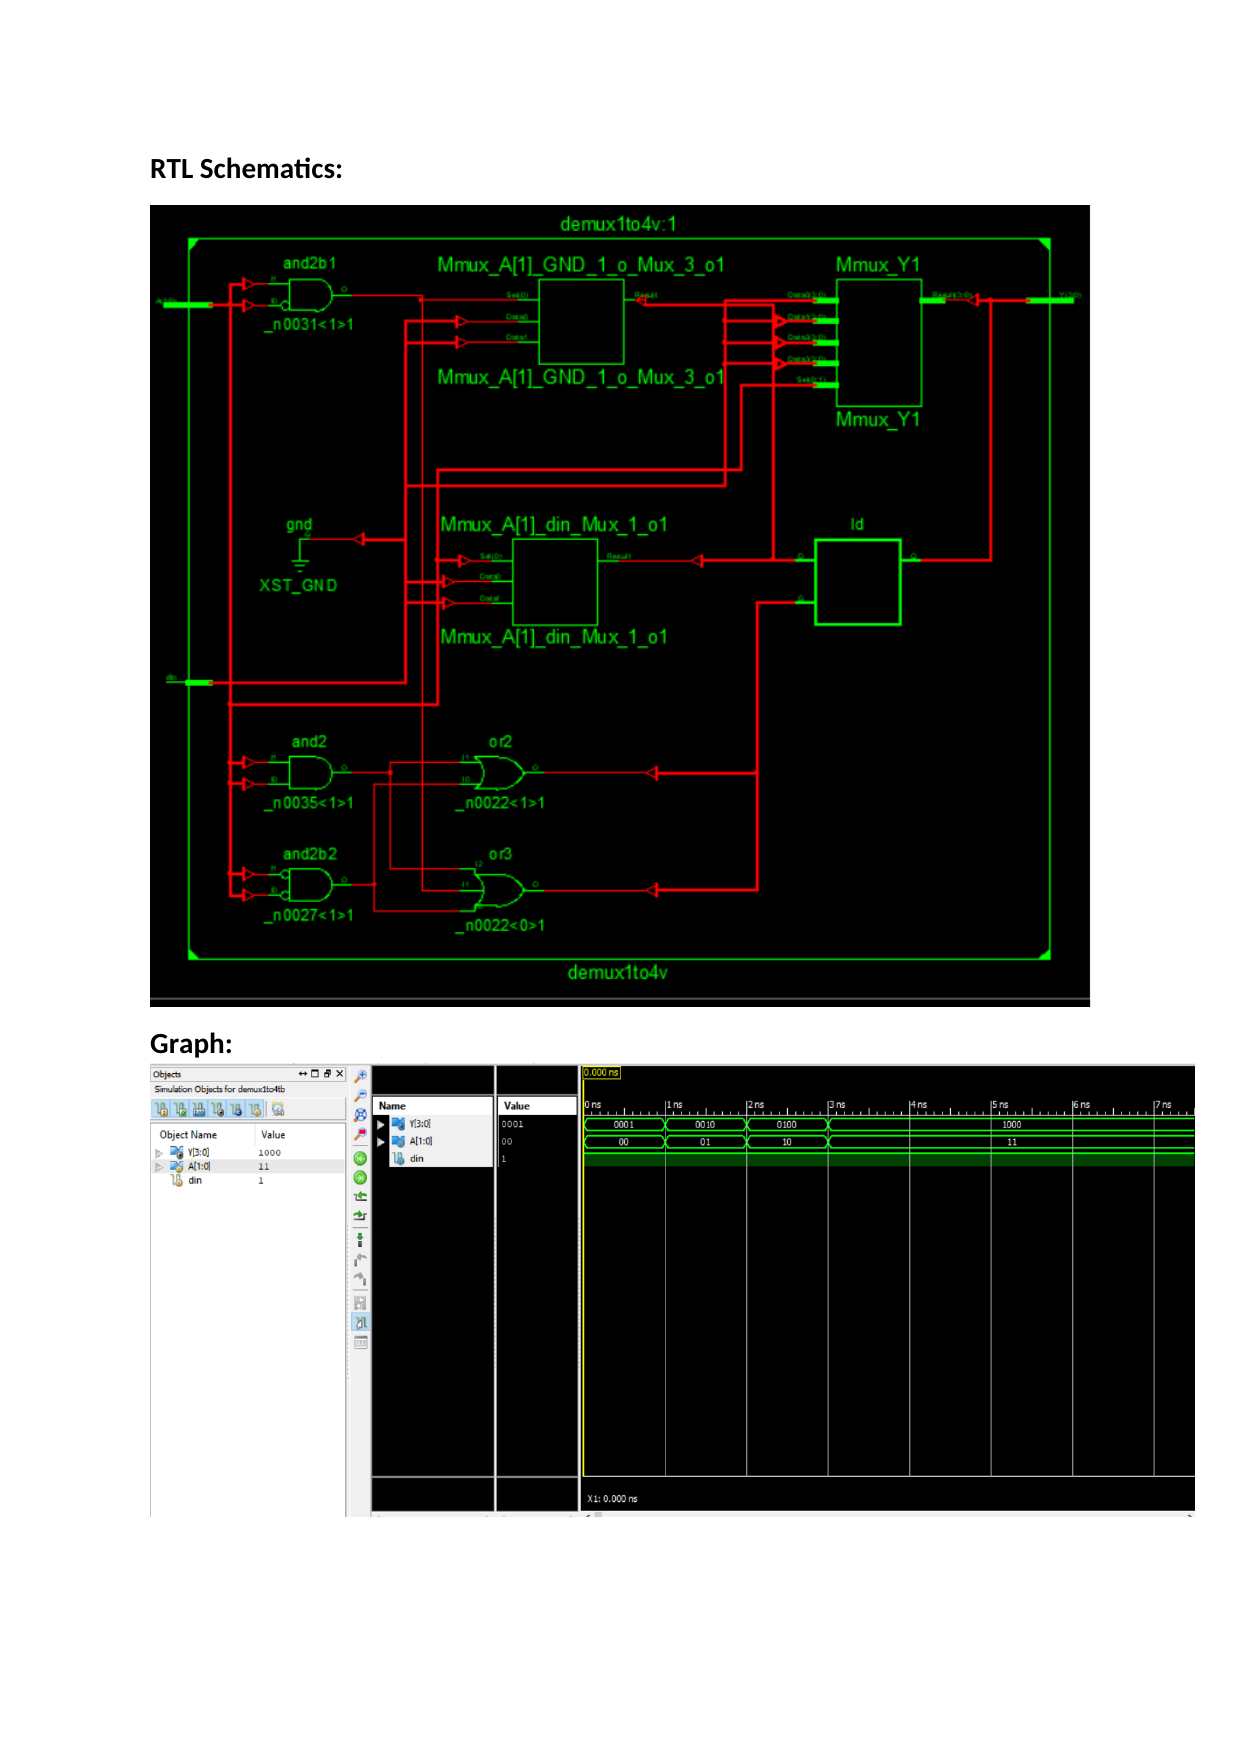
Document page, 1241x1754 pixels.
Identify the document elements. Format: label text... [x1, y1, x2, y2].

text Graph: [150, 1025, 1090, 1063]
picture [150, 1063, 1195, 1517]
picture [150, 205, 1091, 1007]
text RTL Schematics: [150, 150, 1090, 186]
